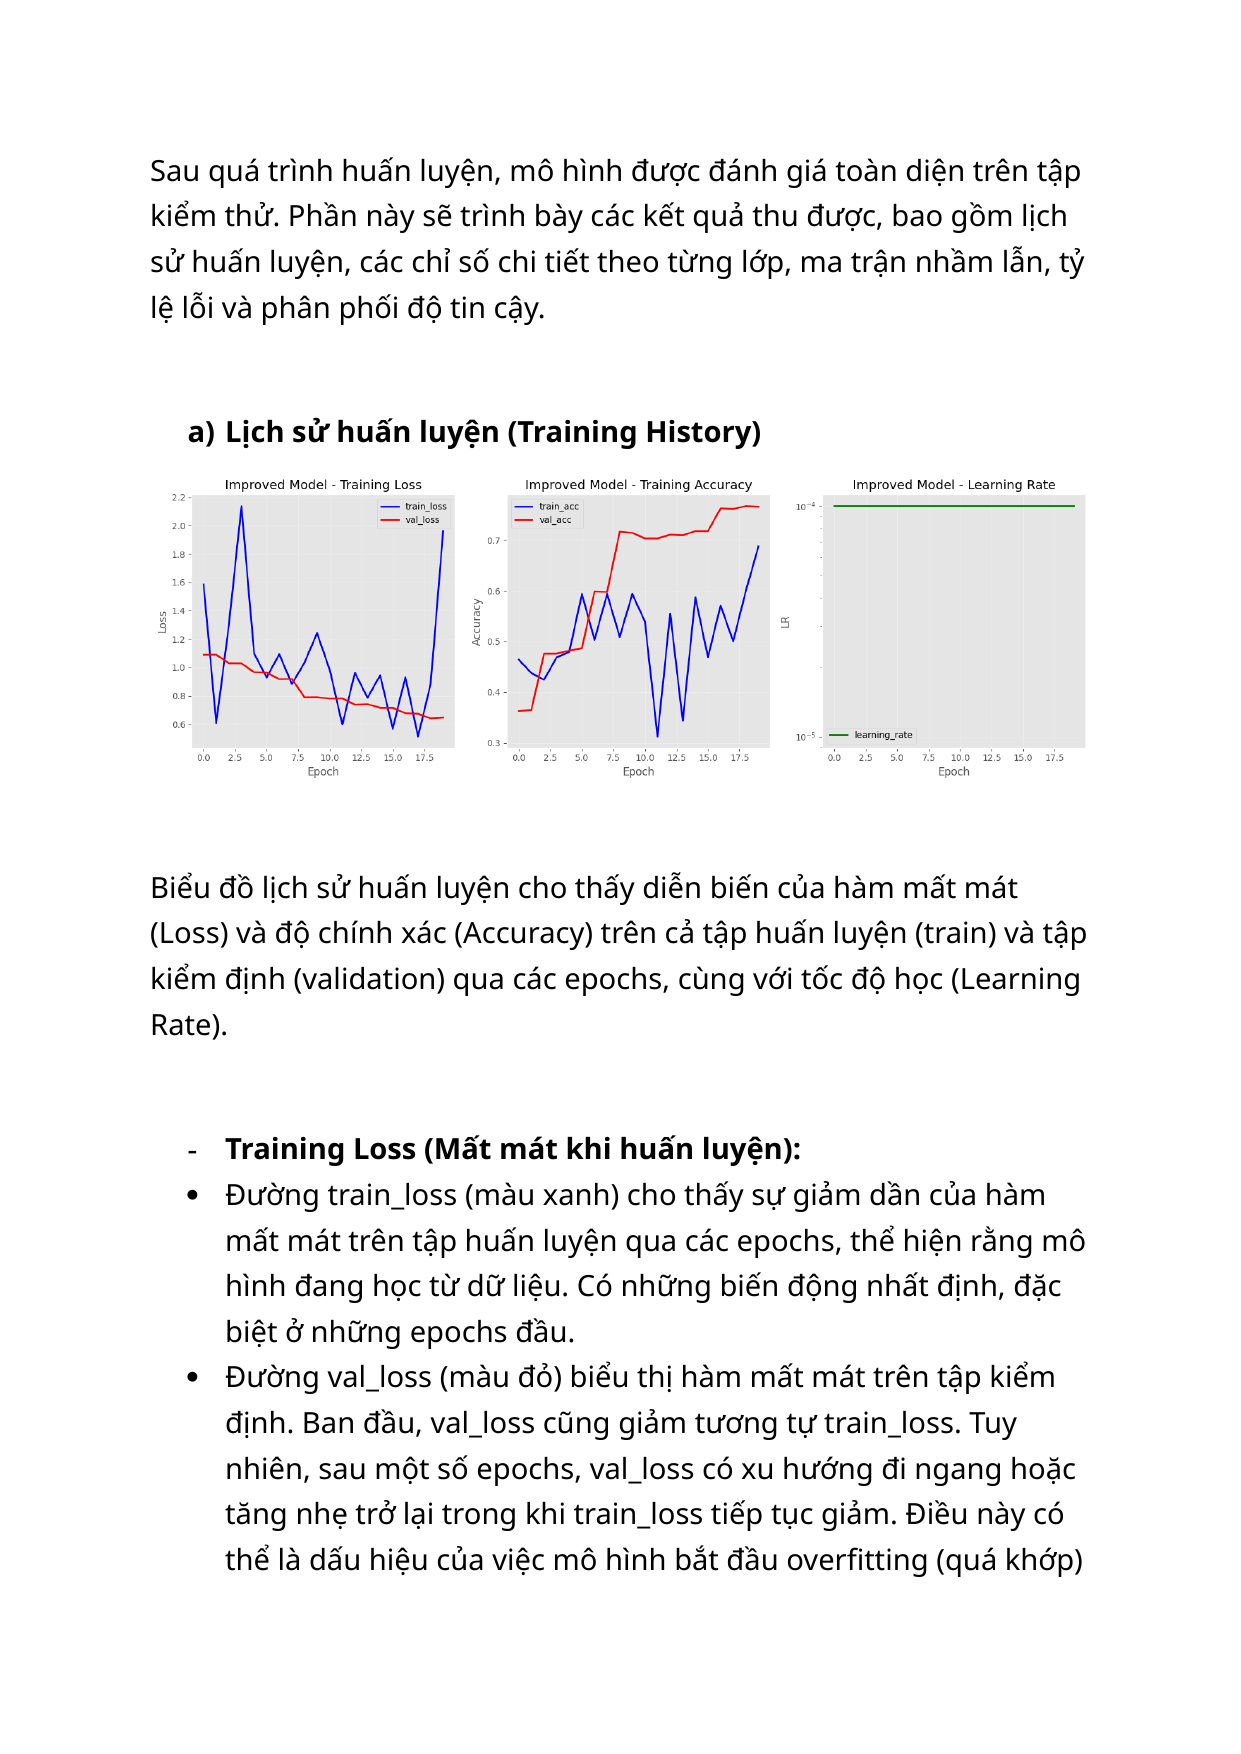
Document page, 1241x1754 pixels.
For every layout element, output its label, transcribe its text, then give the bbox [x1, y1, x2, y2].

text Biểu đồ lịch sử huấn luyện cho thấy diễn biến của hàm mất mát (Loss) và độ chính xác (Accuracy) trên cả tập huấn luyện (train) và tập kiểm định (validation) qua các epochs, cùng với tốc độ học (Learning Rate). [150, 867, 1090, 1044]
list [187, 1357, 1090, 1579]
list Lịch sử huấn luyện (Training History) [187, 411, 1090, 451]
list Đường train_loss (màu xanh) cho thấy sự giảm dần của hàm mất mát trên tập huấn luyện qua các epochs, thể hiện rằng mô hình đang học từ dữ liệu. Có những biến động nhất định, đặc biệt ở những epochs đầu. [187, 1174, 1090, 1351]
text Sau quá trình huấn luyện, mô hình được đánh giá toàn diện trên tập kiểm thử. Phần này sẽ trình bày các kết quả thu được, bao gồm lịch sử huấn luyện, các chỉ số chi tiết theo từng lớp, ma trận nhầm lẫn, tỷ lệ lỗi và phân phối độ tin cậy. [150, 150, 1090, 327]
list Training Loss (Mất mát khi huấn luyện): [187, 1129, 1090, 1168]
picture [150, 473, 1091, 784]
